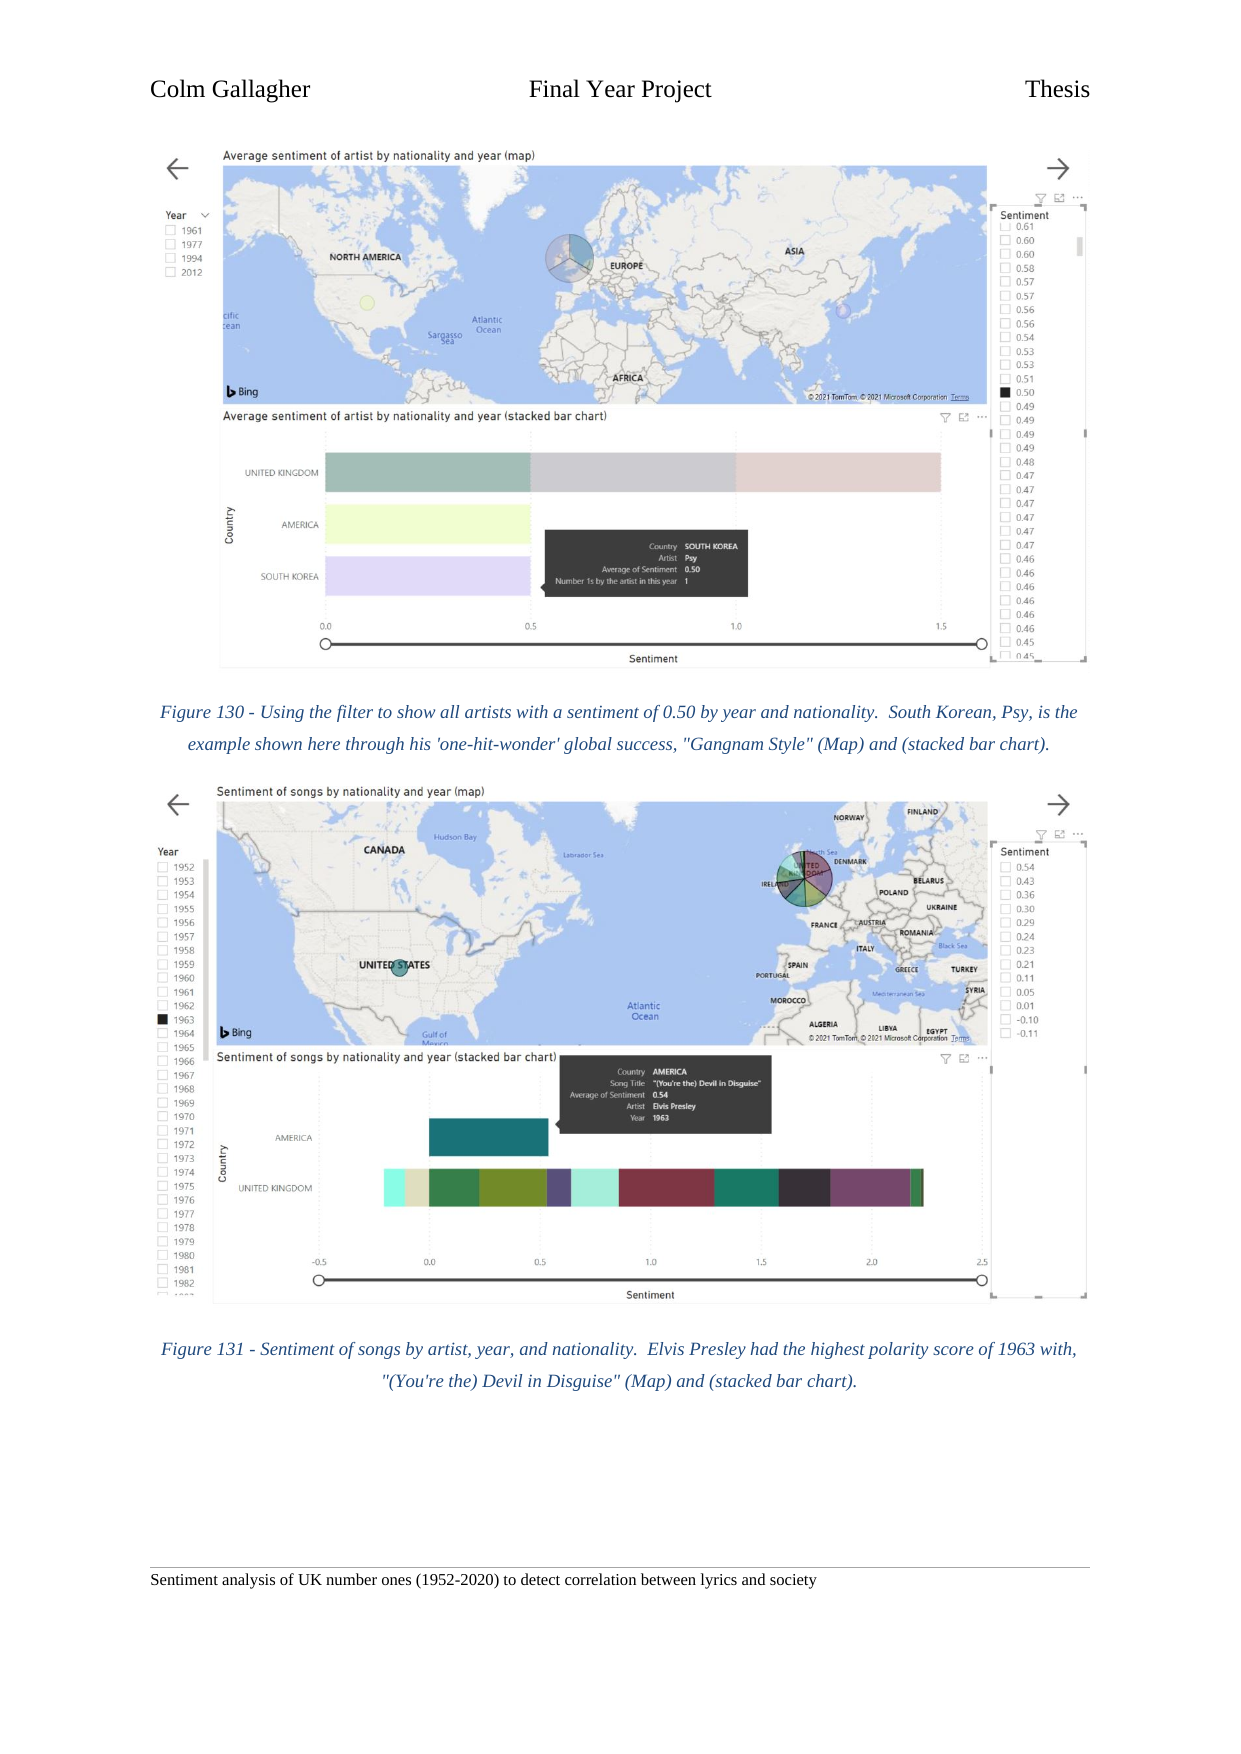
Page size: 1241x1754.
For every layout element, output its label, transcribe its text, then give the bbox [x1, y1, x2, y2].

picture [150, 786, 1090, 1311]
picture [150, 150, 1090, 674]
text Figure 130 - Using the filter to show all artists with a sentiment of 0.50 by year and nationality. South Korean, Psy, is the example shown here through his 'one-hit-wonder' global success, "Gangnam Style" (Map) and (stacked bar chart). [150, 701, 1090, 754]
text Figure 131 - Sentiment of songs by artist, year, and nationality. Elvis Presley had the highest polarity score of 1963 with, "(You're the) Devil in Disguise" (Map) and (stacked bar chart). [150, 1338, 1090, 1392]
